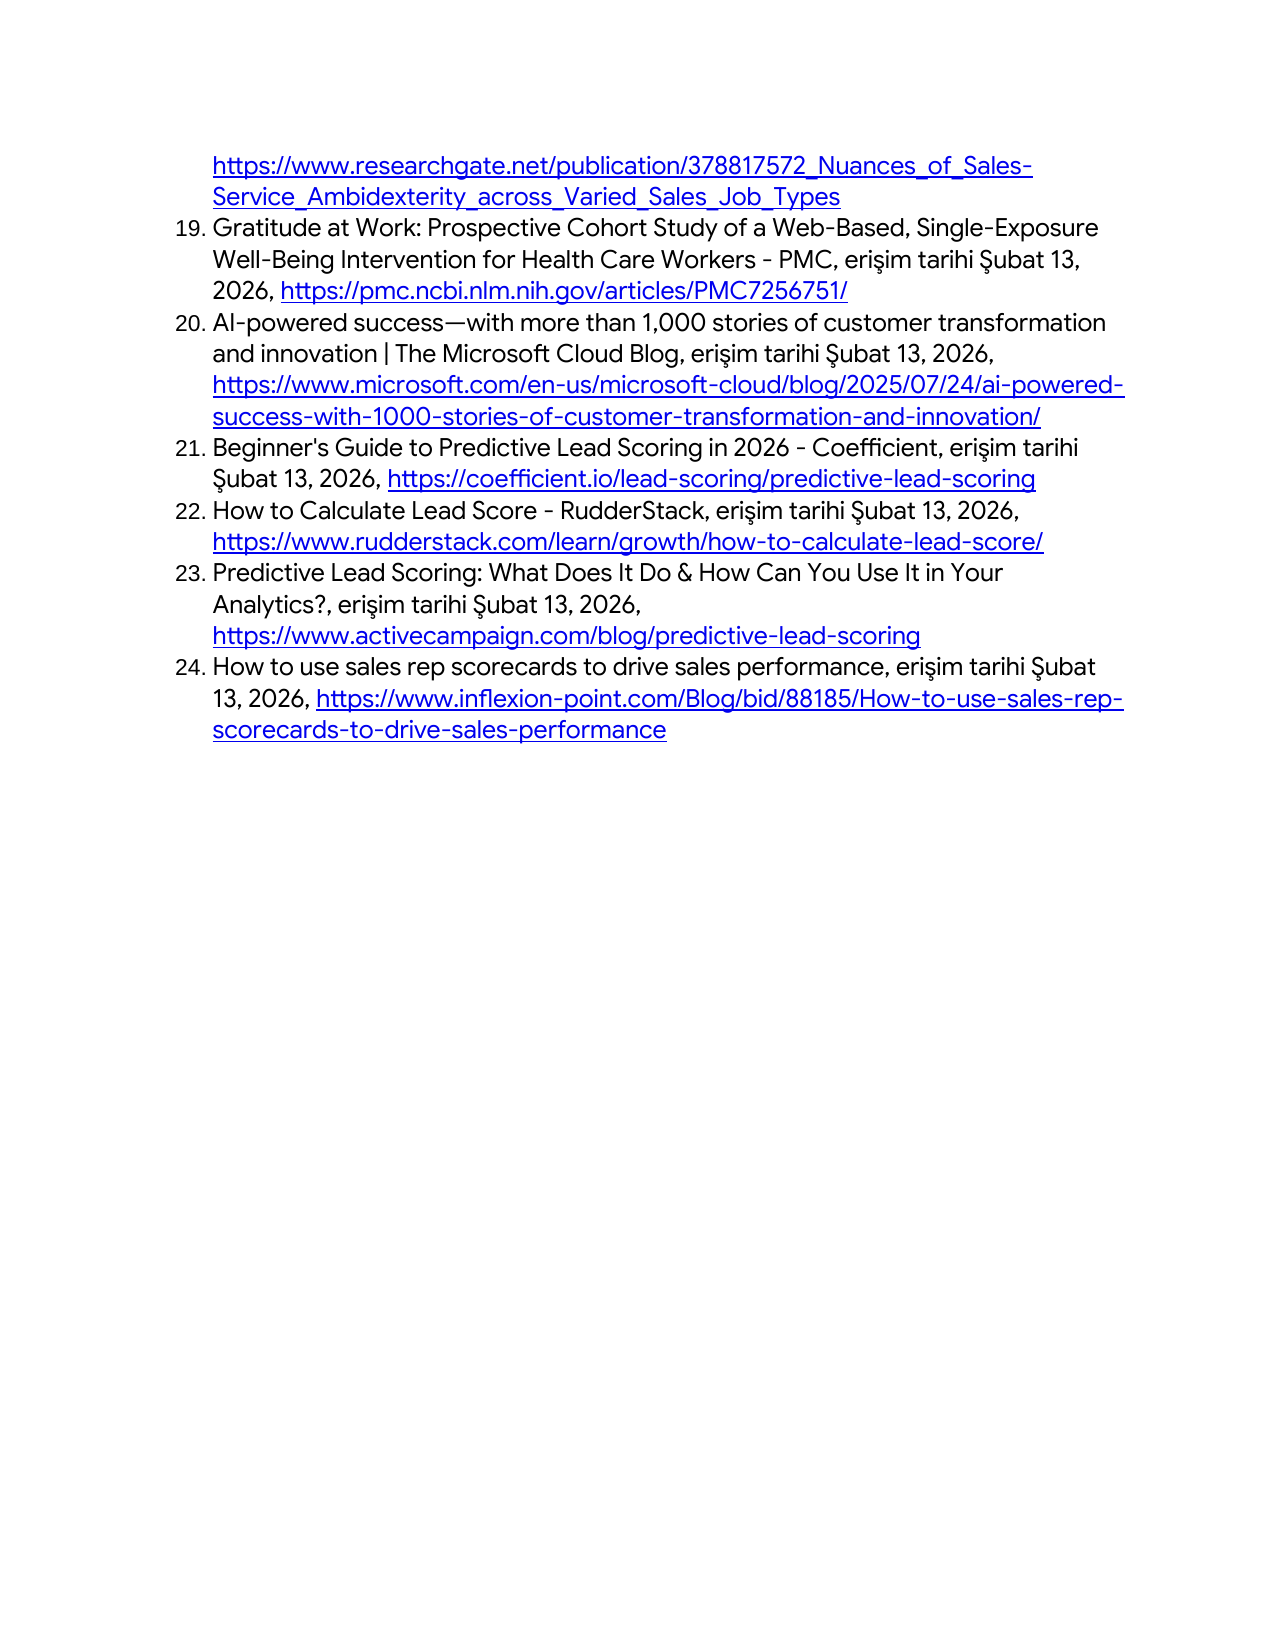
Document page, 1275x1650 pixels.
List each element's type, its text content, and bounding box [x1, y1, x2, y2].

list How to use sales rep scorecards to drive sales performance, erişim tarihi Şubat 13, 2026, https://www.inflexion-point.com/Blog/bid/88185/How-to-use-sales-rep-scorecards-to-drive-sales-performance [175, 652, 1125, 746]
list How to Calculate Lead Score - RudderStack, erişim tarihi Şubat 13, 2026, https://www.rudderstack.com/learn/growth/how-to-calculate-lead-score/ [175, 495, 1125, 558]
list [175, 150, 1125, 213]
list Predictive Lead Scoring: What Does It Do & How Can You Use It in Your Analytics?, erişim tarihi Şubat 13, 2026, https://www.activecampaign.com/blog/predictive-lead-scoring [175, 558, 1125, 652]
list Gratitude at Work: Prospective Cohort Study of a Web-Based, Single-Exposure Well-Being Intervention for Health Care Workers - PMC, erişim tarihi Şubat 13, 2026, https://pmc.ncbi.nlm.nih.gov/articles/PMC7256751/ [175, 213, 1125, 307]
list Beginner's Guide to Predictive Lead Scoring in 2026 - Coefficient, erişim tarihi Şubat 13, 2026, https://coefficient.io/lead-scoring/predictive-lead-scoring [175, 432, 1125, 495]
list AI-powered success—with more than 1,000 stories of customer transformation and innovation | The Microsoft Cloud Blog, erişim tarihi Şubat 13, 2026, https://www.microsoft.com/en-us/microsoft-cloud/blog/2025/07/24/ai-powered-success-with-1000-stories-of-customer-transformation-and-innovation/ [175, 307, 1125, 432]
